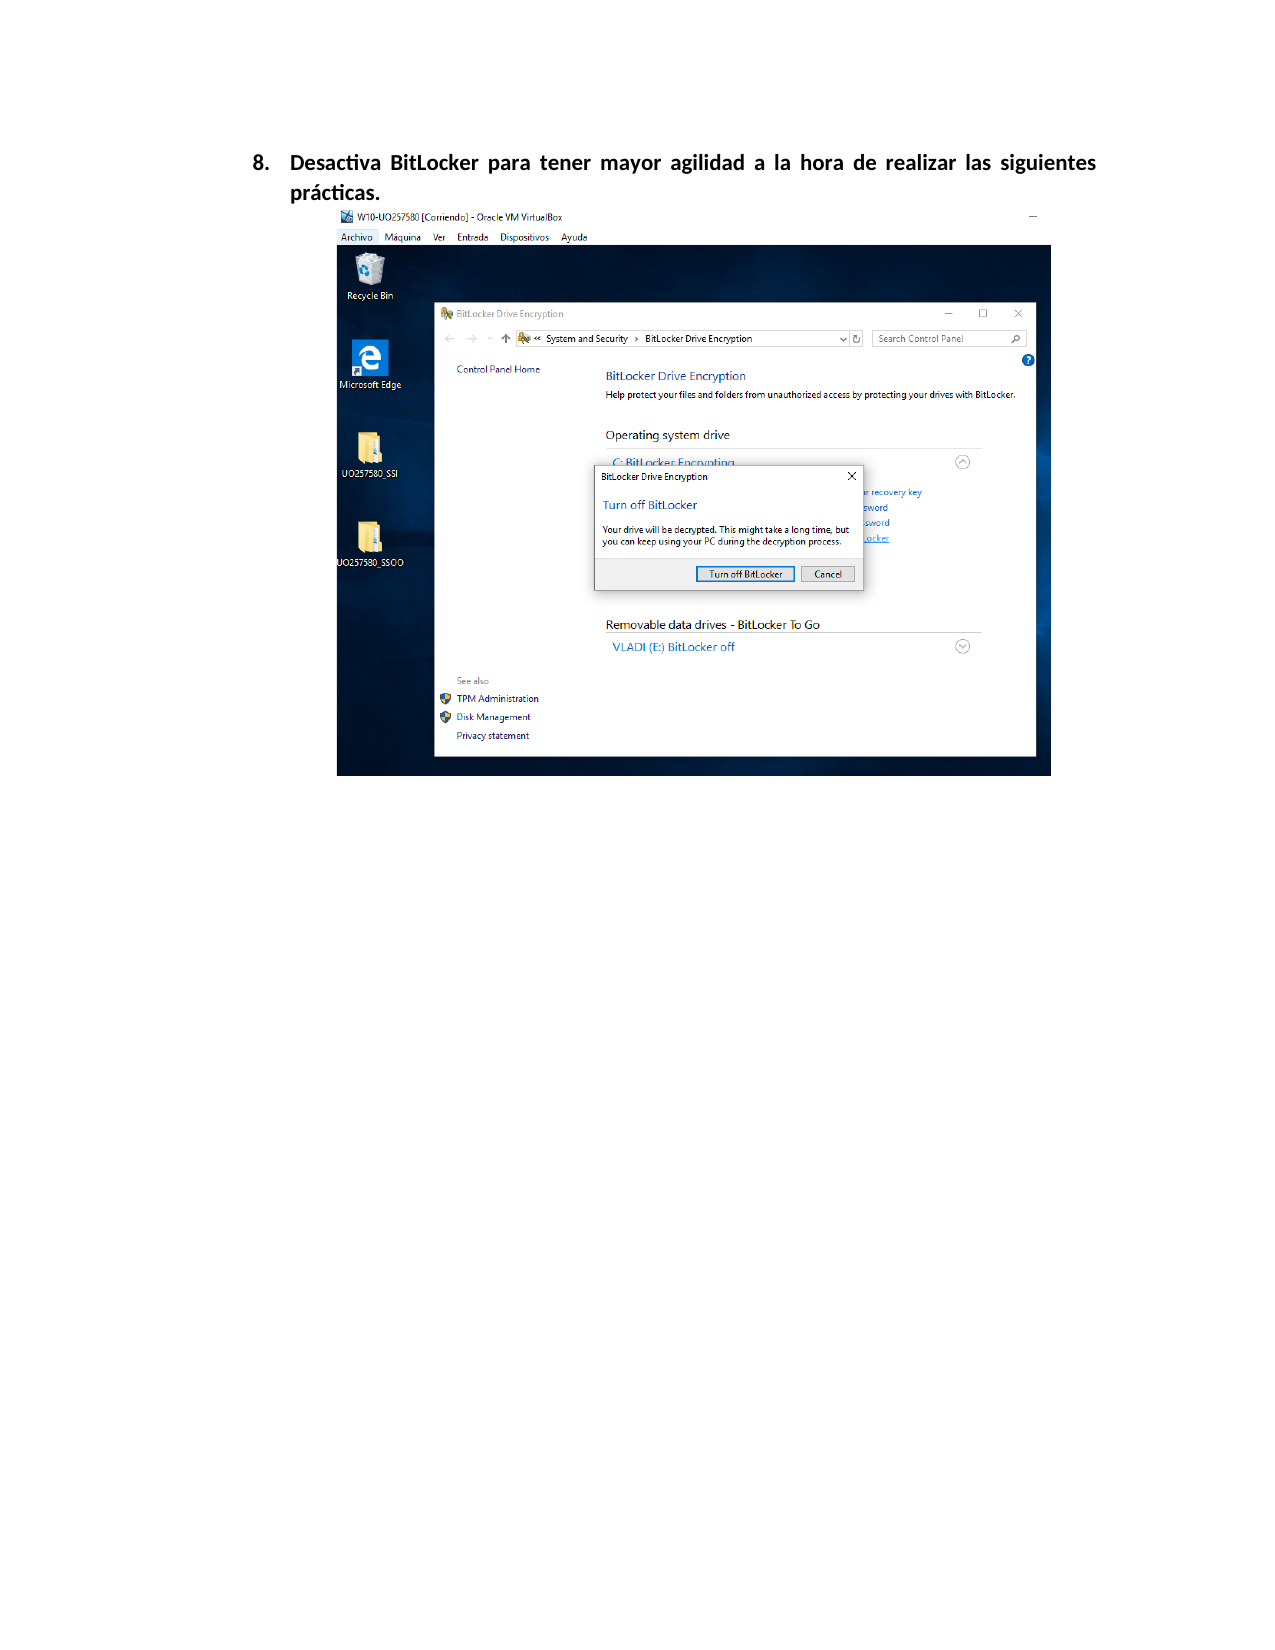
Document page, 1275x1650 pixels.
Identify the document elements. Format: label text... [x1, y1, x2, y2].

picture [336, 208, 1051, 776]
list Desactiva BitLocker para tener mayor agilidad a la hora de realizar las siguientes prácticas. [252, 148, 1098, 206]
